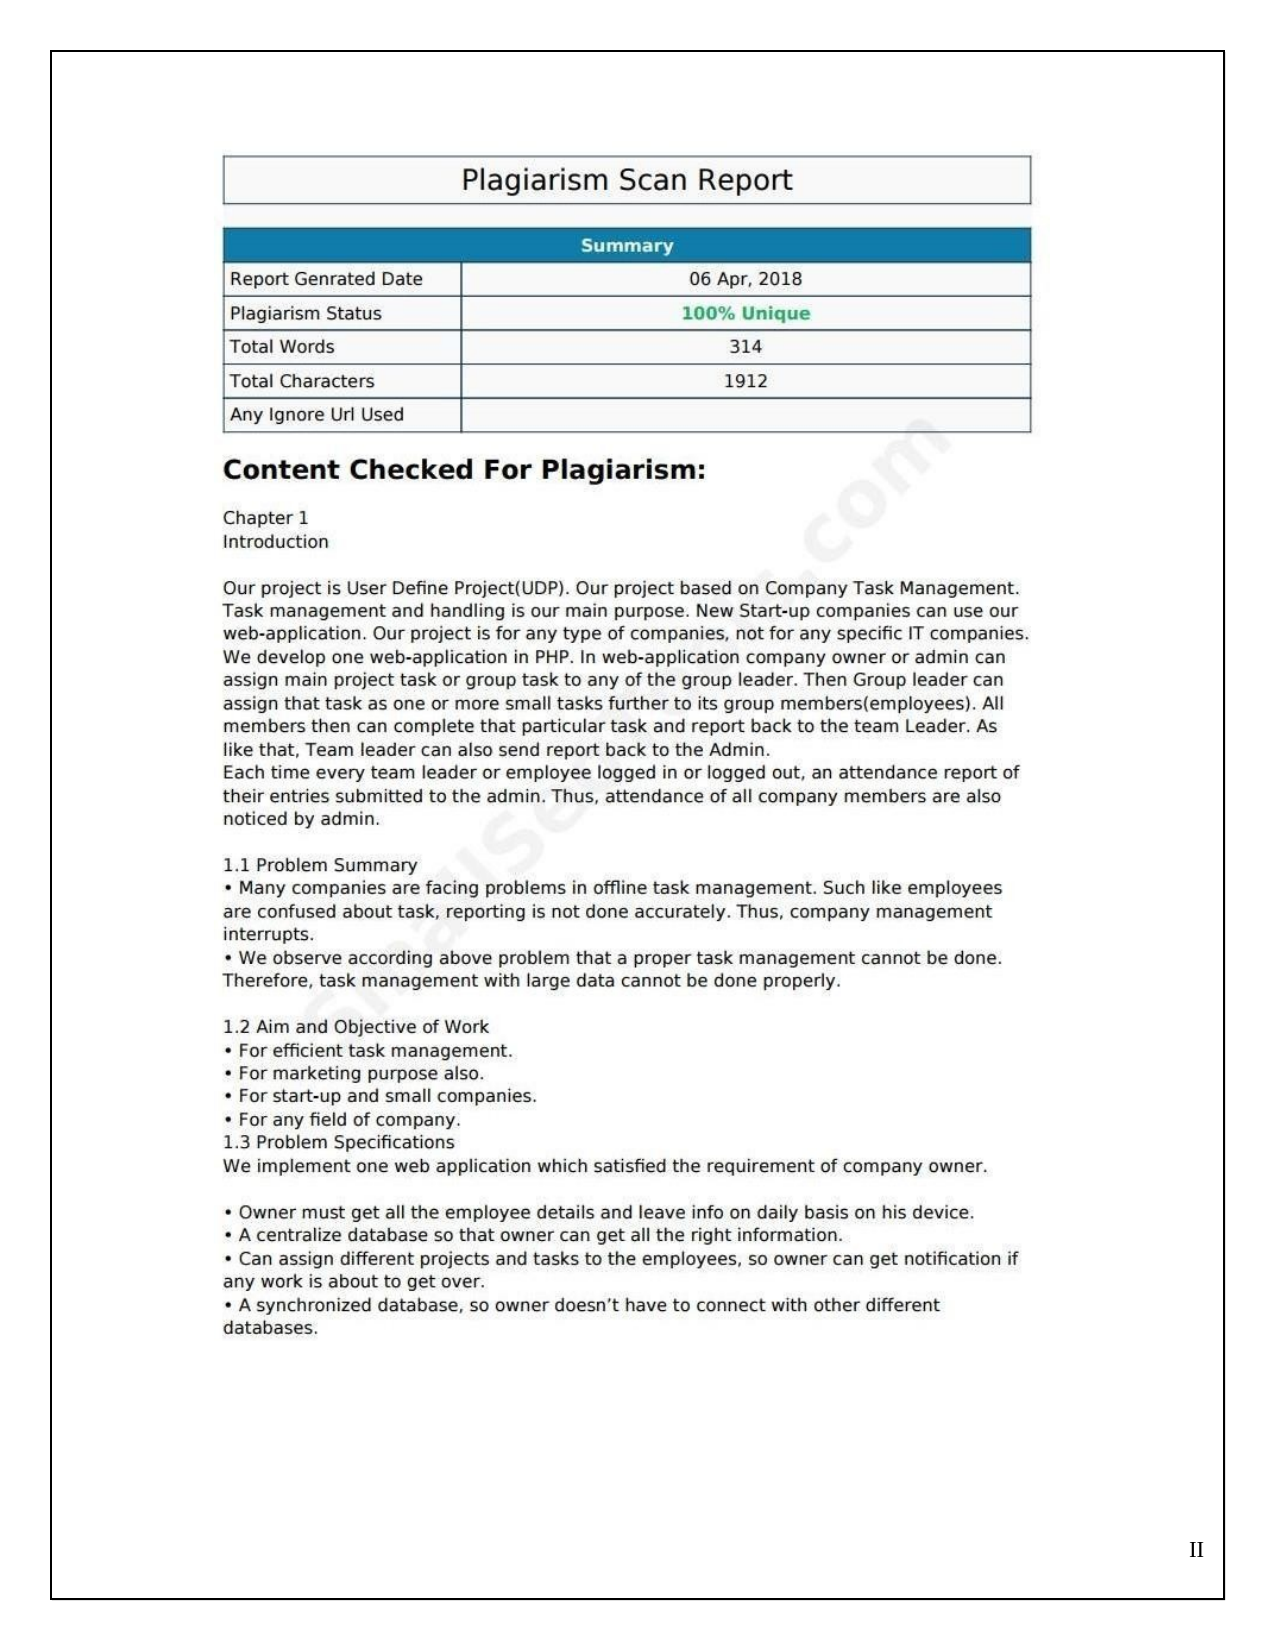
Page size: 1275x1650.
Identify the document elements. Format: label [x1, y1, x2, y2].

picture [213, 141, 1050, 1341]
